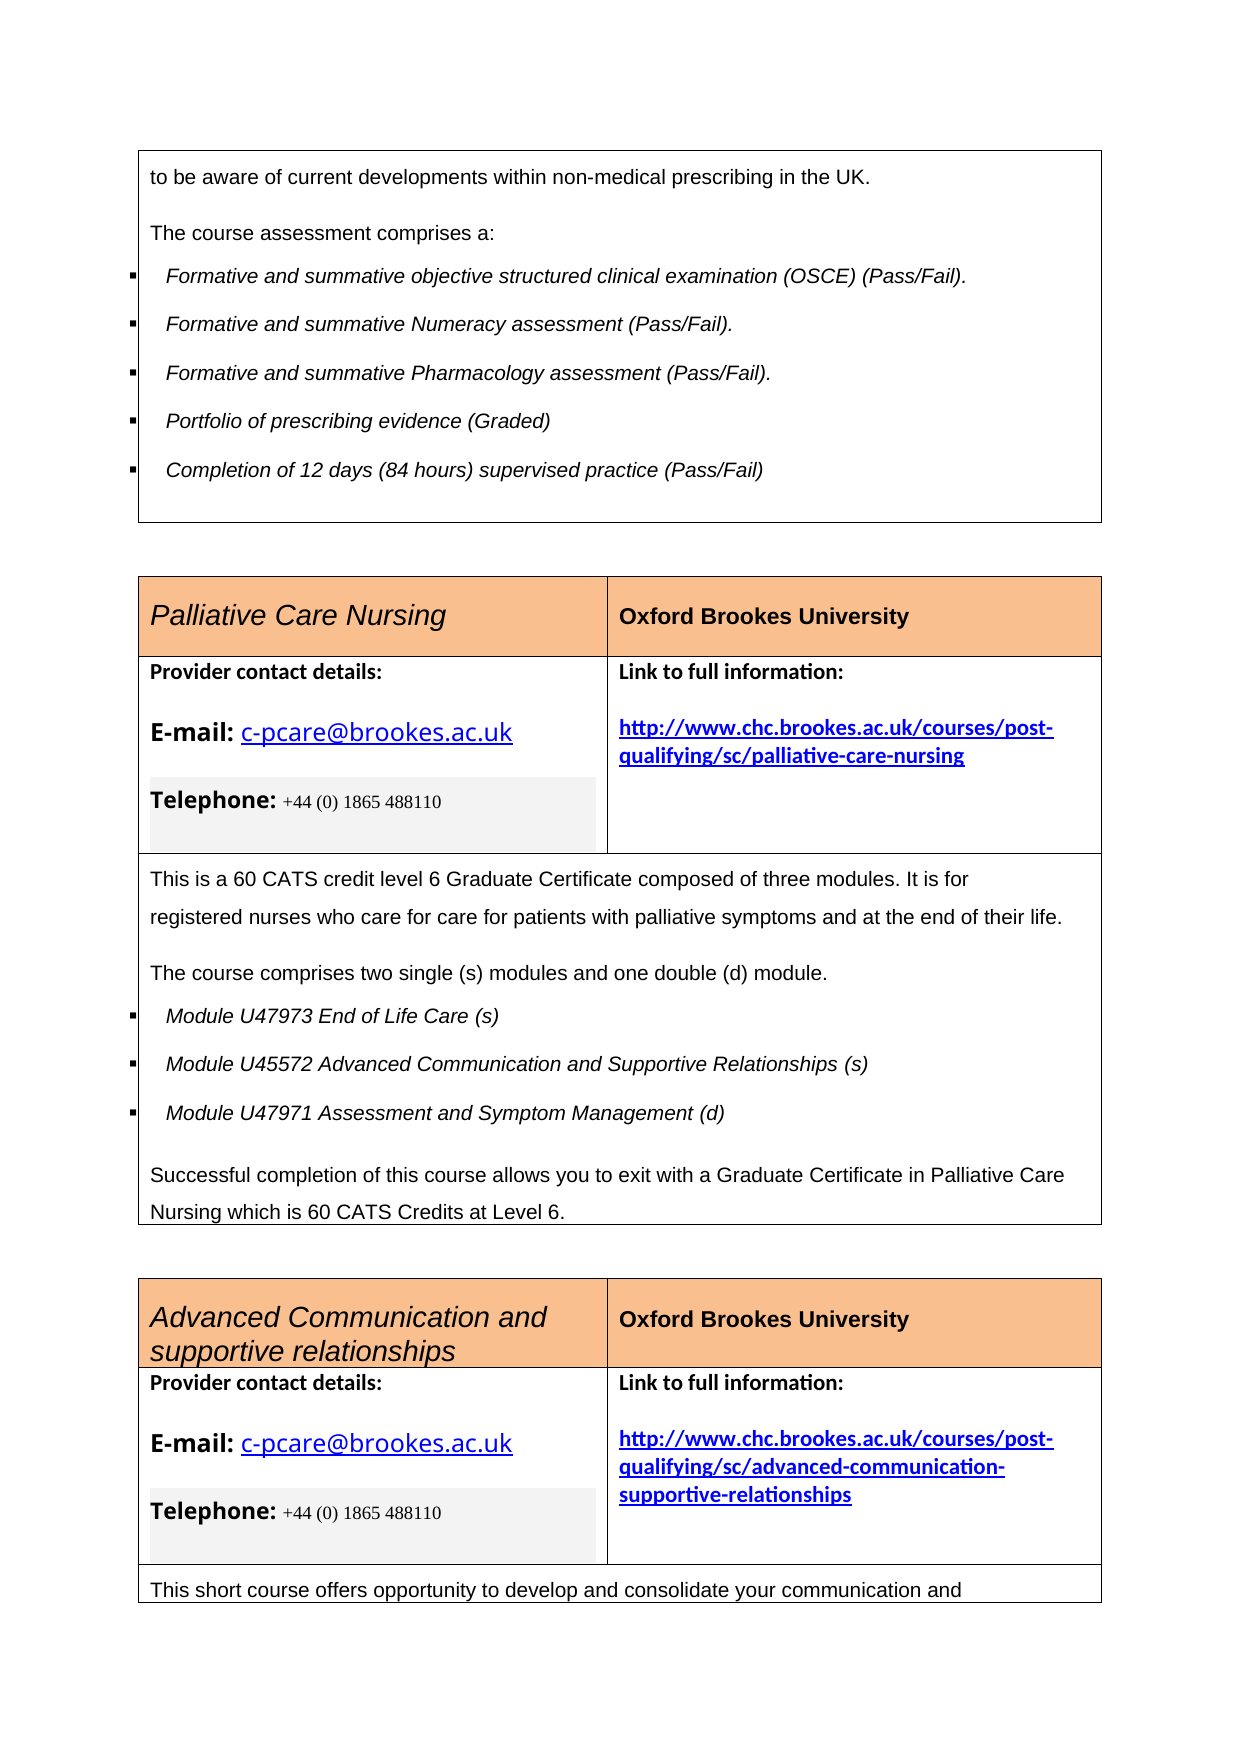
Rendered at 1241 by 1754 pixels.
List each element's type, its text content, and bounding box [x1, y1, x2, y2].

table_header Oxford Brookes University [608, 577, 1101, 656]
table_header Palliative Care Nursing [139, 577, 607, 656]
table_cell Link to full information: http://www.chc.brookes.ac.uk/courses/post-qualifying/sc/advanced-communication-supportive-relationships [608, 1368, 1101, 1563]
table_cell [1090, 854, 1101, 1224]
table_cell Provider contact details: E-mail: c-pcare@brookes.ac.uk Telephone: +44 (0) 1865 488110 [139, 1368, 607, 1563]
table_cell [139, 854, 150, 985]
table_header Advanced Communication and supportive relationships [139, 1279, 607, 1367]
table_cell Provider contact details: E-mail: c-pcare@brookes.ac.uk Telephone: +44 (0) 1865 488110 [139, 657, 607, 852]
table_header Oxford Brookes University [608, 1279, 1101, 1367]
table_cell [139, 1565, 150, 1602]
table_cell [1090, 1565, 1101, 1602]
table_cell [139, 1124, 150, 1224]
table_cell Link to full information: http://www.chc.brookes.ac.uk/courses/post-qualifying/sc/palliative-care-nursing [608, 657, 1101, 852]
